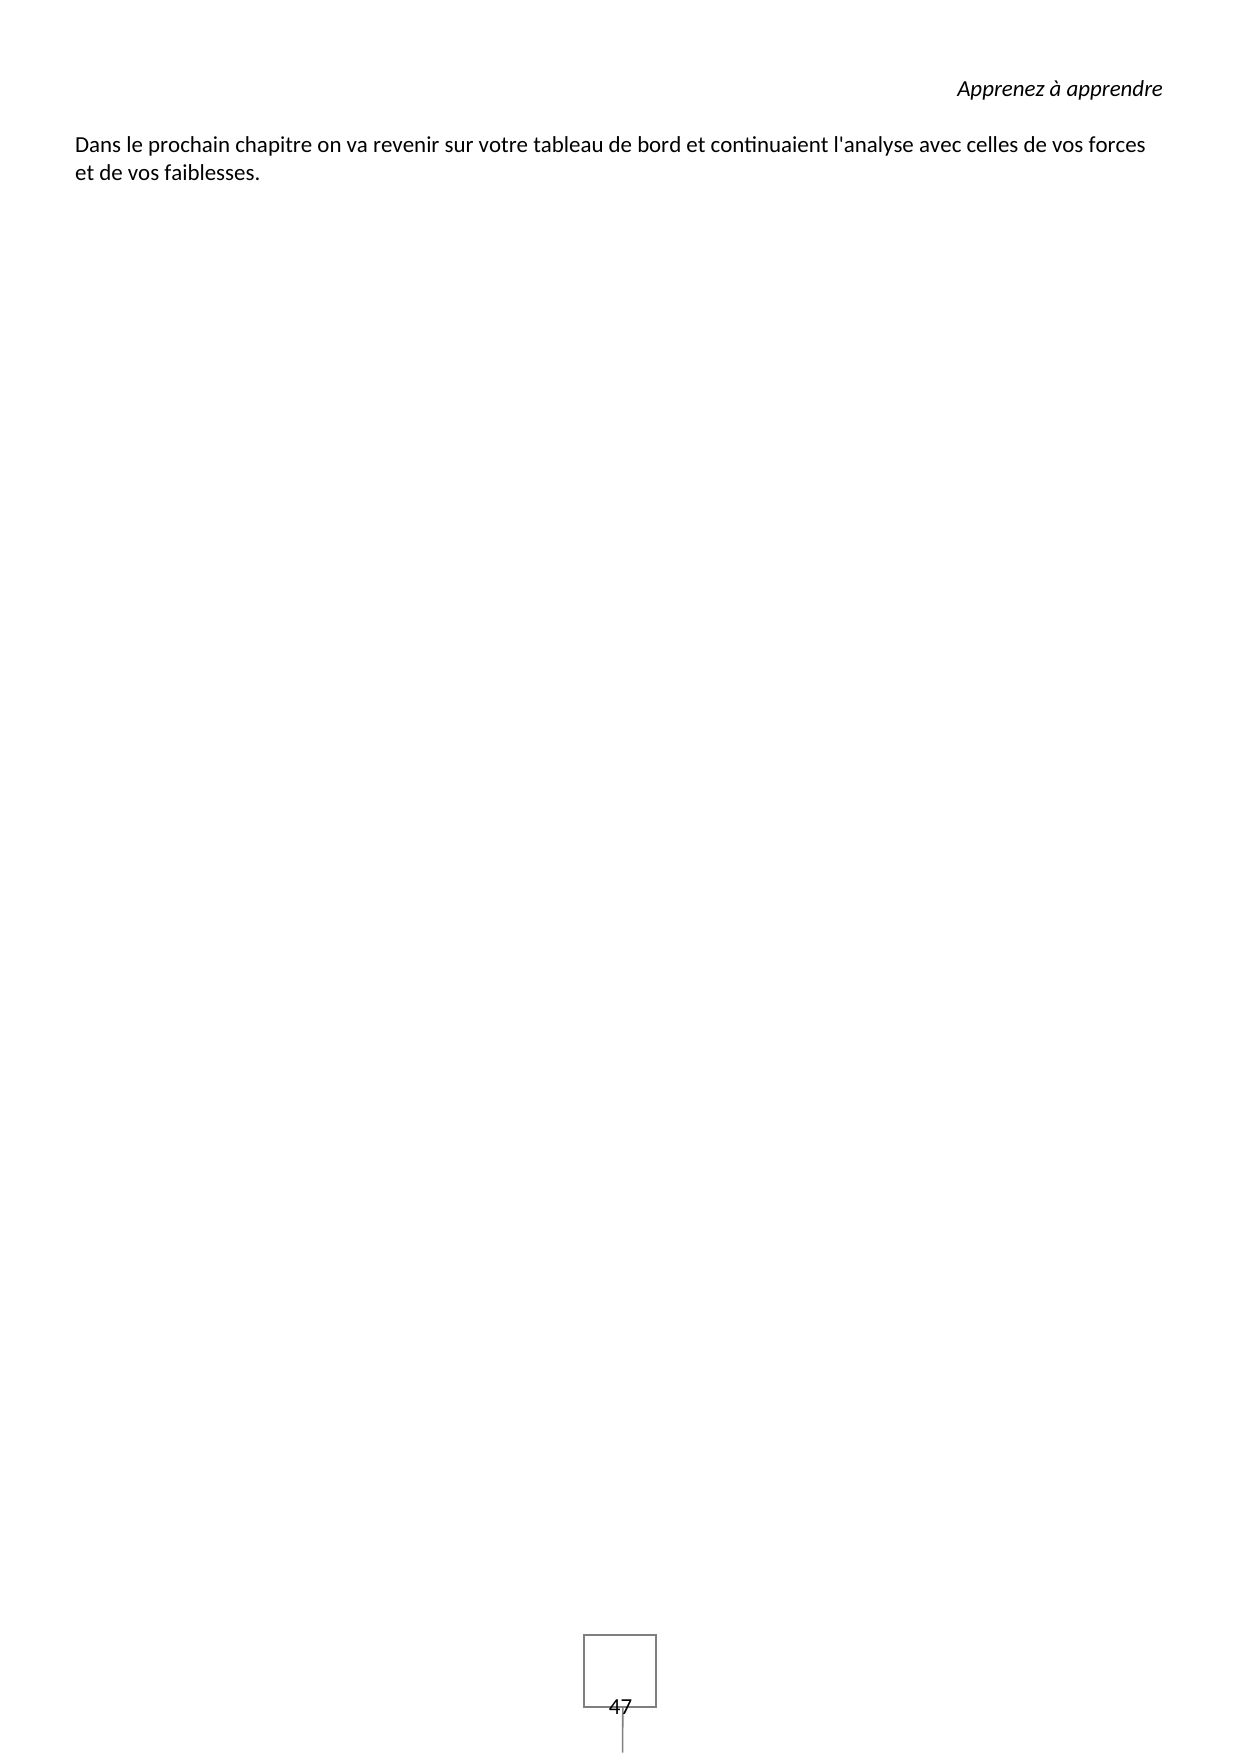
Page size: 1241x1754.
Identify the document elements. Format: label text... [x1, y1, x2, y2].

text Dans le prochain chapitre on va revenir sur votre tableau de bord et continuaient l'analyse avec celles de vos forces et de vos faiblesses. [75, 130, 1165, 186]
